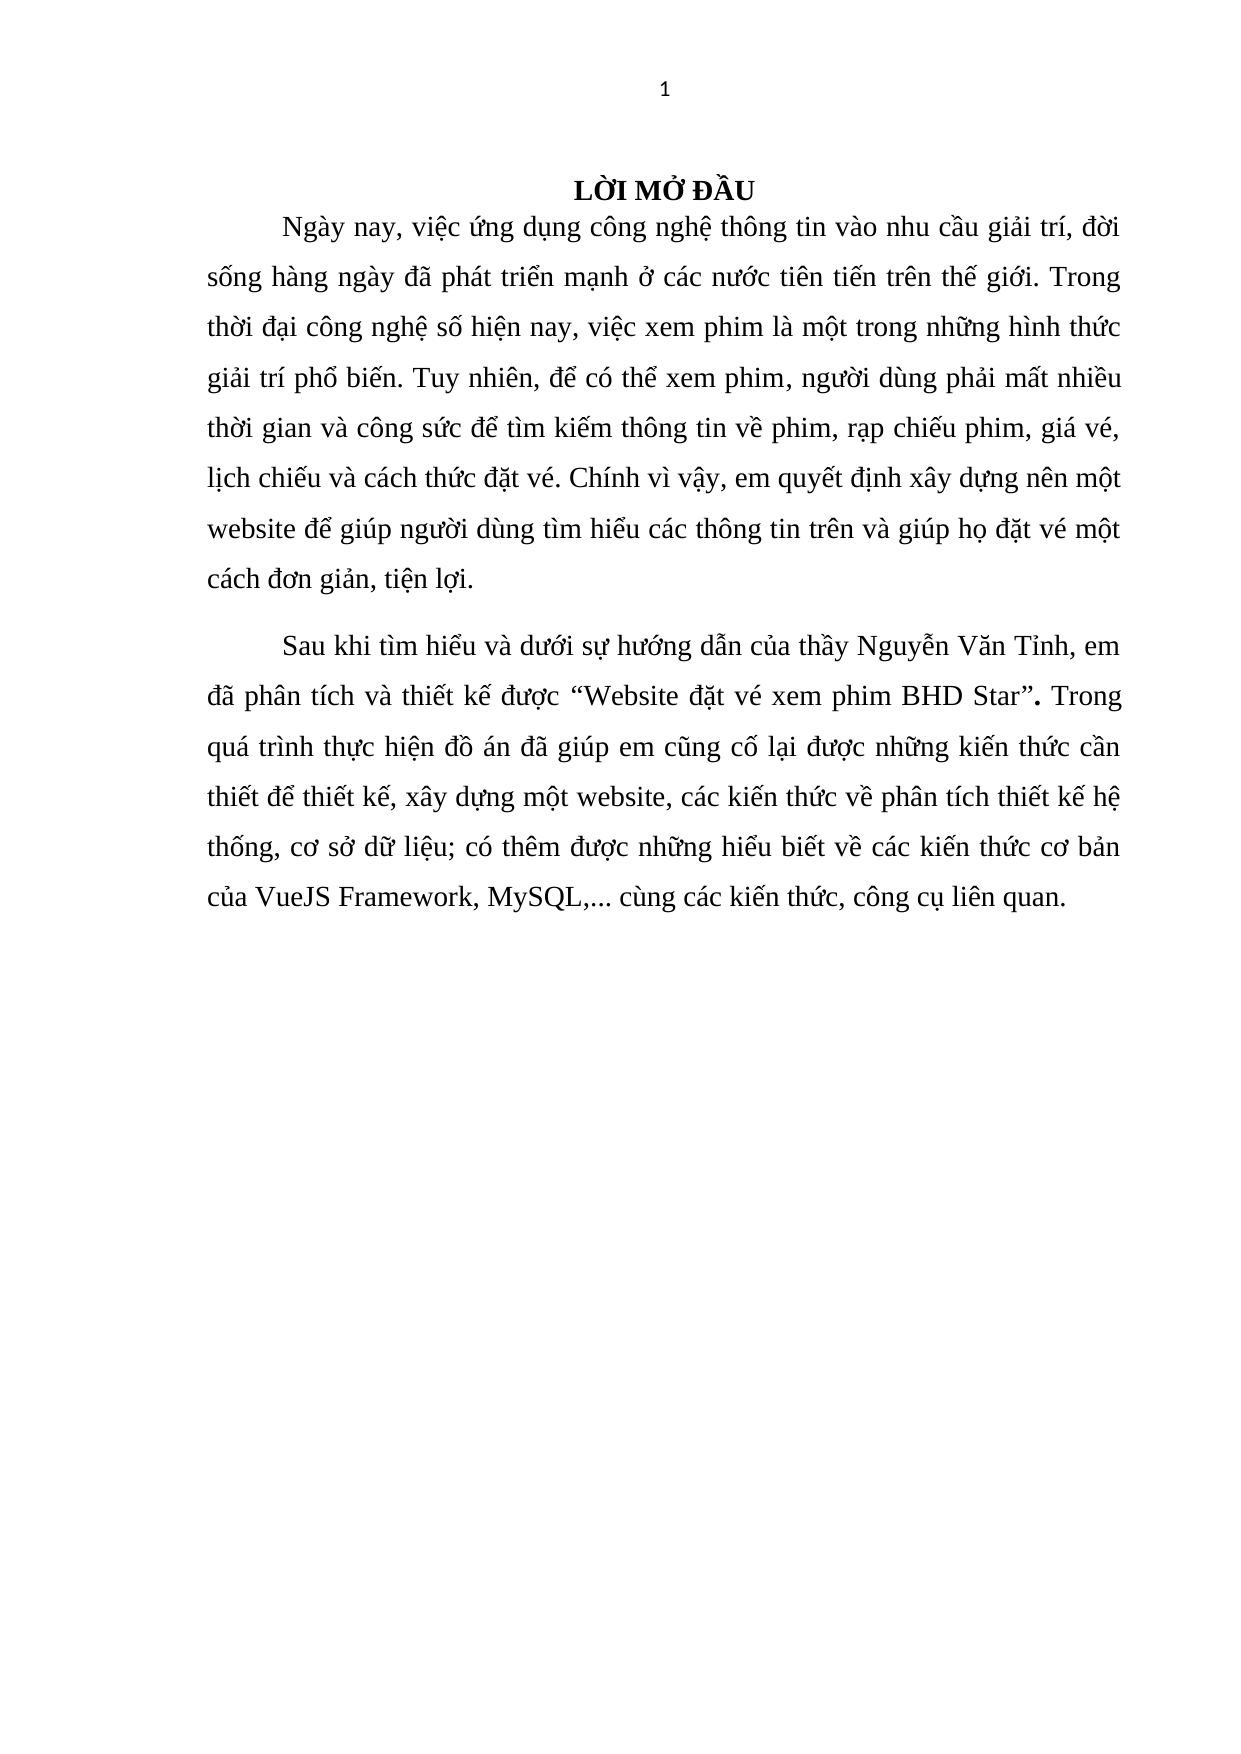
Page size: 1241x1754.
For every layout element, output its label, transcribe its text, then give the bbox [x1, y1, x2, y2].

text Ngày nay, việc ứng dụng công nghệ thông tin vào nhu cầu giải trí, đời sống hàng ngày đã phát triển mạnh ở các nước tiên tiến trên thế giới. Trong thời đại công nghệ số hiện nay, việc xem phim là một trong những hình thức giải trí phổ biến. Tuy nhiên, để có thể xem phim, người dùng phải mất nhiều thời gian và công sức để tìm kiếm thông tin về phim, rạp chiếu phim, giá vé, lịch chiếu và cách thức đặt vé. Chính vì vậy, em quyết định xây dựng nên một website để giúp người dùng tìm hiểu các thông tin trên và giúp họ đặt vé một cách đơn giản, tiện lợi. [207, 209, 1122, 594]
text Sau khi tìm hiểu và dưới sự hướng dẫn của thầy Nguyễn Văn Tỉnh, em đã phân tích và thiết kế được “Website đặt vé xem phim BHD Star”. Trong quá trình thực hiện đồ án đã giúp em cũng cố lại được những kiến thức cần thiết để thiết kế, xây dựng một website, các kiến thức về phân tích thiết kế hệ thống, cơ sở dữ liệu; có thêm được những hiểu biết về các kiến thức cơ bản của VueJS Framework, MySQL,... cùng các kiến thức, công cụ liên quan. [207, 628, 1122, 913]
subtitle LỜI MỞ ĐẦU [207, 173, 1122, 206]
